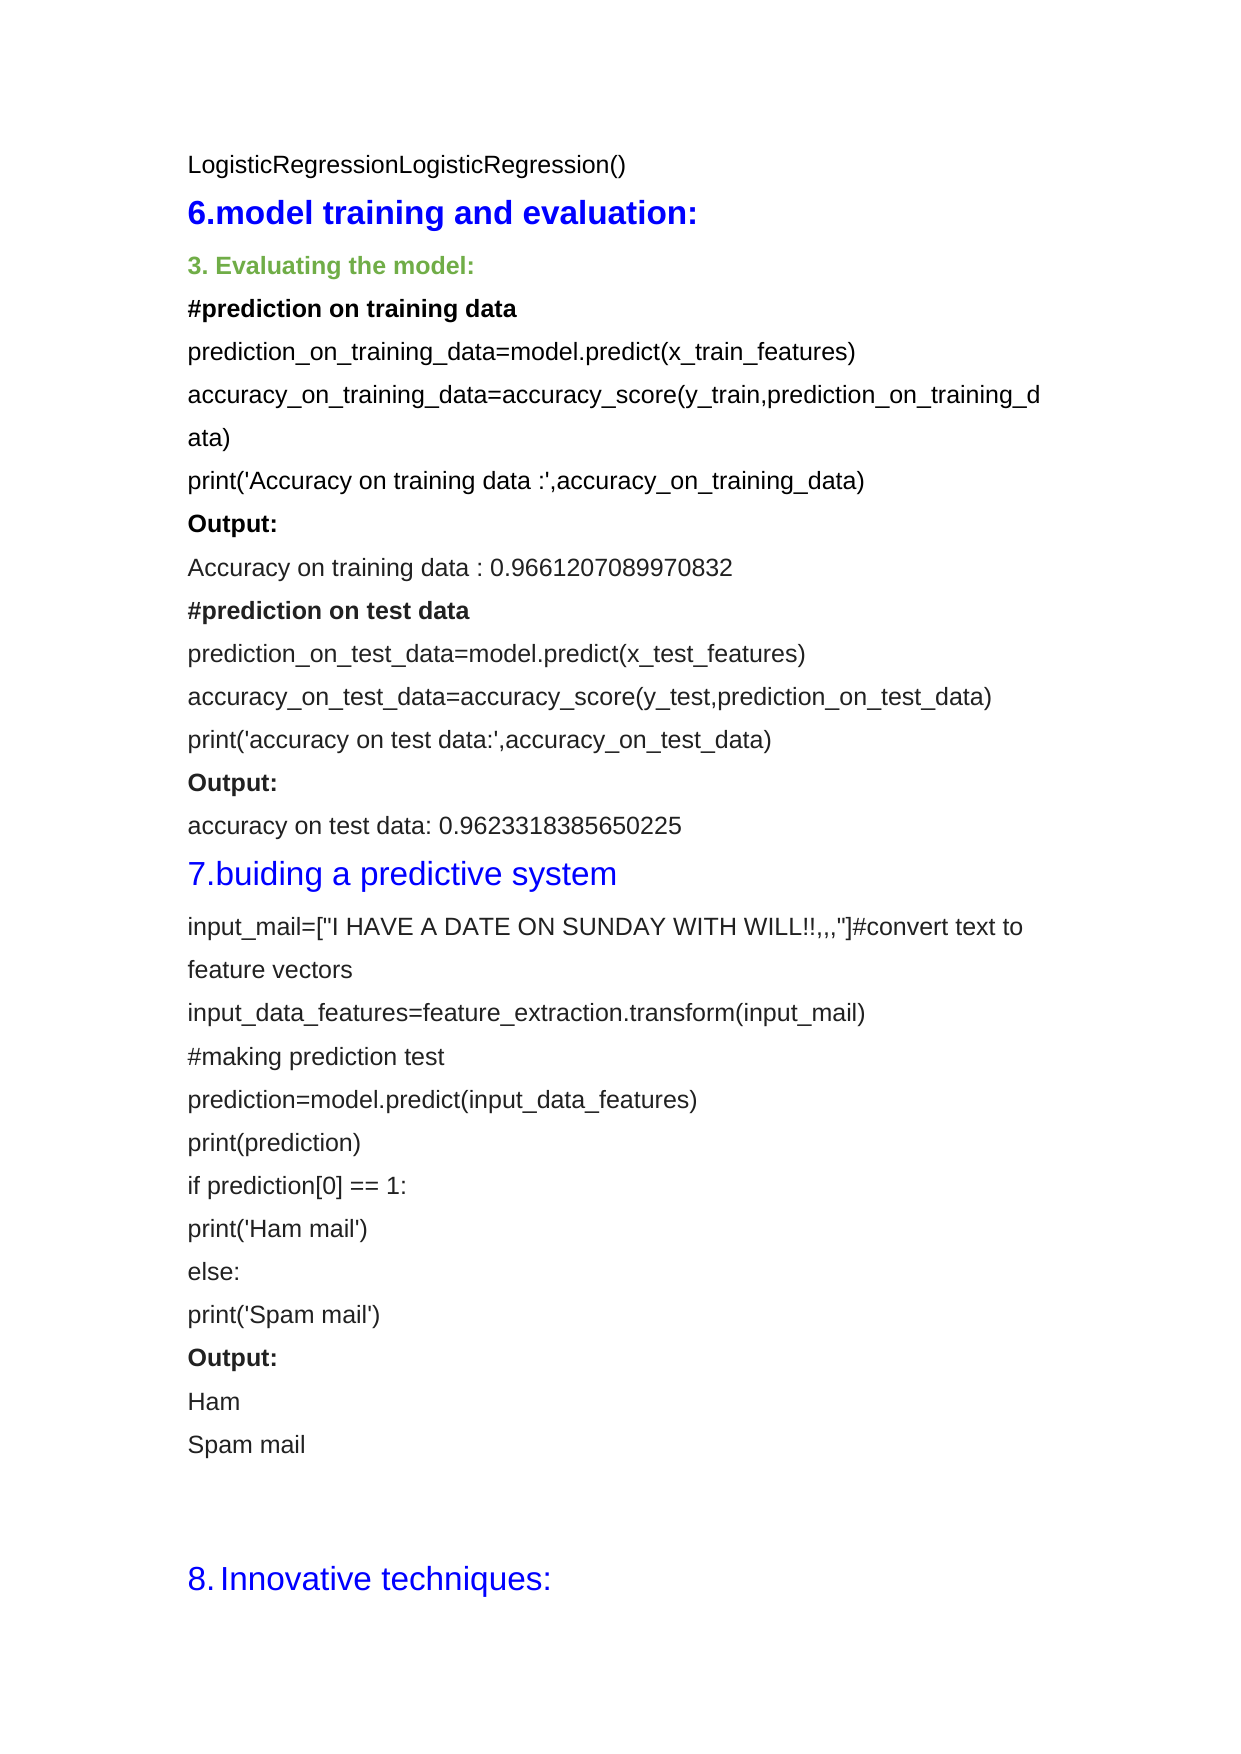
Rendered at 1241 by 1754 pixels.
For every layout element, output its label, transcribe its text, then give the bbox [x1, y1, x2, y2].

text accuracy on test data: 0.9623318385650225 [187, 811, 1053, 840]
text Spam mail [187, 1429, 1053, 1458]
text prediction_on_training_data=model.predict(x_train_features) [187, 337, 1053, 366]
text input_mail=["I HAVE A DATE ON SUNDAY WITH WILL!!,,,"]#convert text to feature vectors [187, 912, 1053, 984]
text 3. Evaluating the model: [187, 251, 1053, 279]
text #prediction on test data [187, 596, 1053, 624]
text print('Ham mail') [187, 1214, 1053, 1243]
text 6.model training and evaluation: [187, 193, 1053, 232]
text print('Accuracy on training data :',accuracy_on_training_data) [187, 466, 1053, 495]
text Output: [187, 509, 1053, 538]
text LogisticRegressionLogisticRegression() [187, 150, 1053, 179]
text print('accuracy on test data:',accuracy_on_test_data) [187, 725, 1053, 754]
text 7.buiding a predictive system [187, 854, 1053, 893]
text Accuracy on training data : 0.9661207089970832 [187, 553, 1053, 581]
text #making prediction test [187, 1041, 1053, 1070]
text prediction_on_test_data=model.predict(x_test_features) [187, 639, 1053, 668]
text print(prediction) [187, 1128, 1053, 1156]
text else: [187, 1257, 1053, 1286]
text ata) [187, 423, 1053, 452]
text #prediction on training data [187, 294, 1053, 323]
list Innovative techniques: [187, 1559, 1053, 1597]
text print('Spam mail') [187, 1300, 1053, 1329]
text Output: [187, 768, 1053, 797]
text Output: [187, 1343, 1053, 1372]
text Ham [187, 1386, 1053, 1415]
text prediction=model.predict(input_data_features) [187, 1084, 1053, 1113]
text if prediction[0] == 1: [187, 1171, 1053, 1199]
text accuracy_on_test_data=accuracy_score(y_test,prediction_on_test_data) [187, 682, 1053, 711]
text input_data_features=feature_extraction.transform(input_mail) [187, 998, 1053, 1027]
text accuracy_on_training_data=accuracy_score(y_train,prediction_on_training_d [187, 380, 1053, 409]
